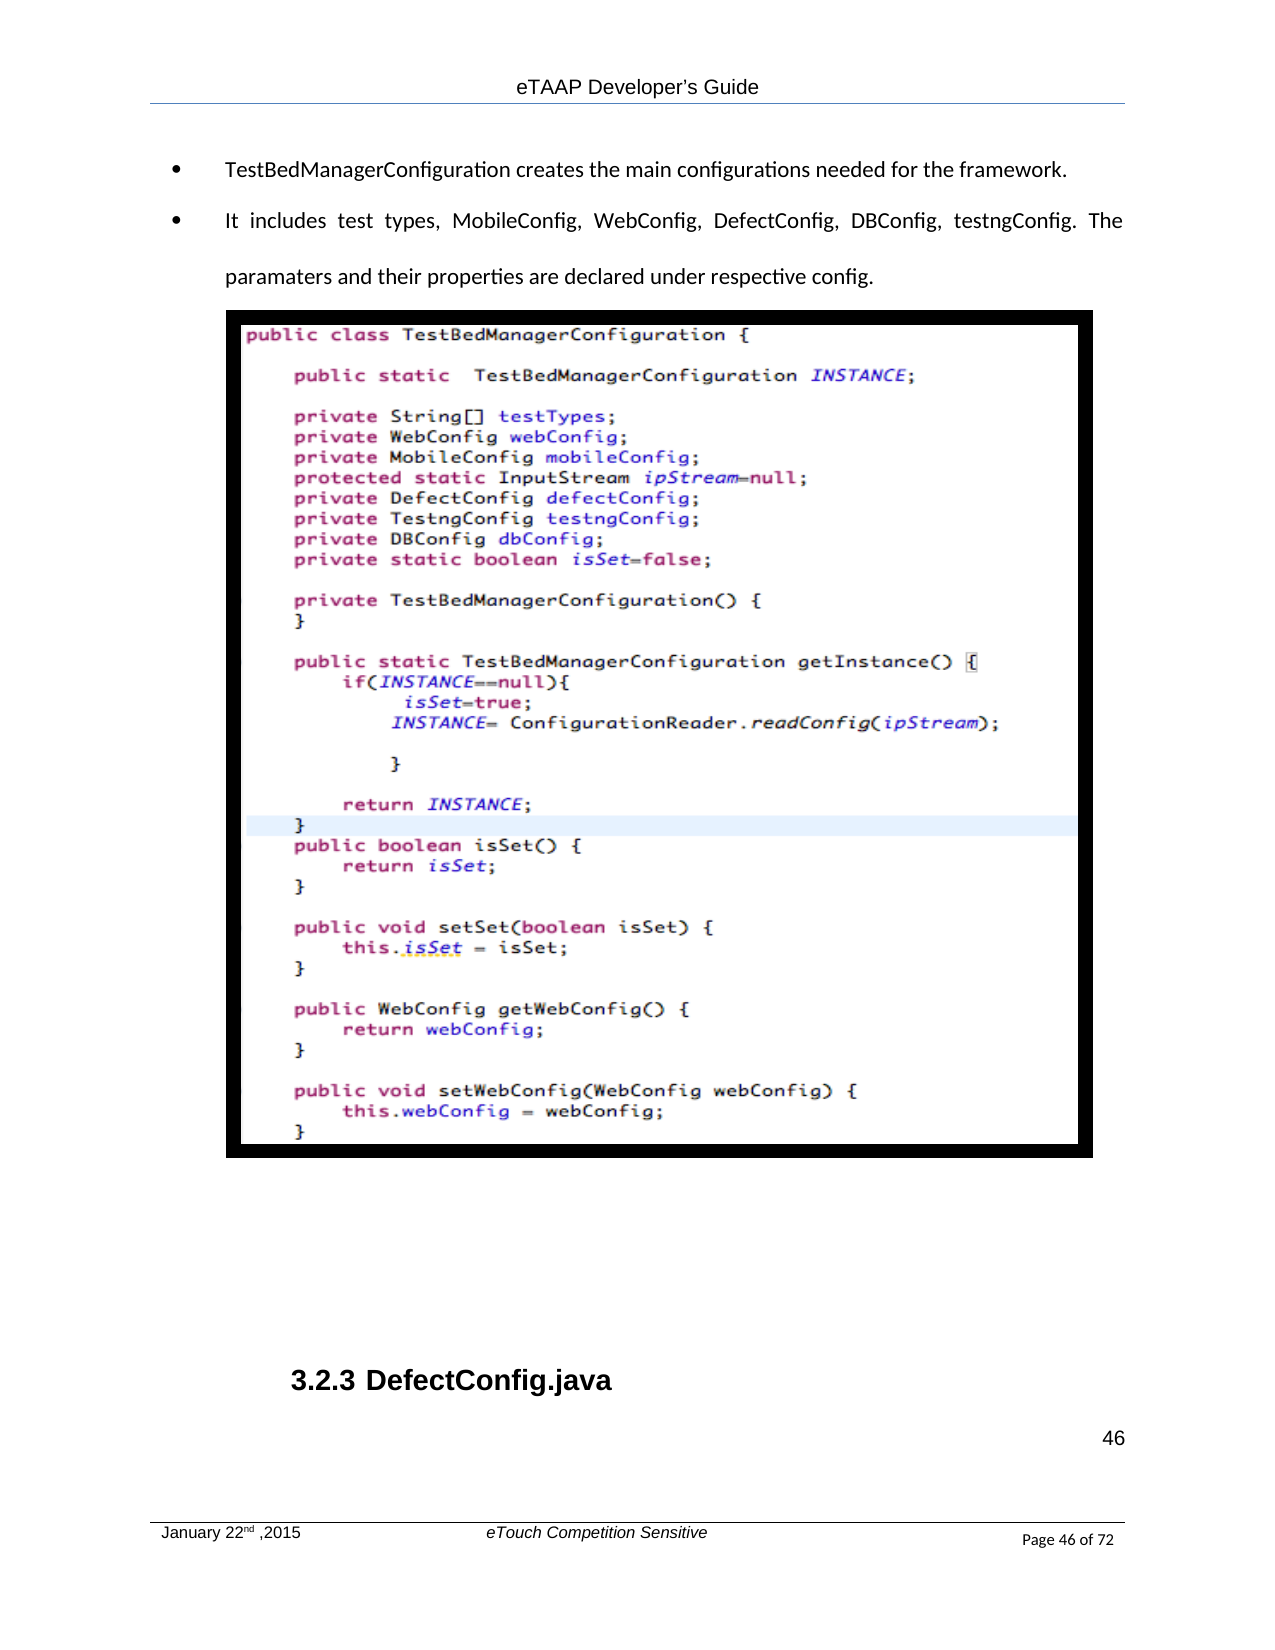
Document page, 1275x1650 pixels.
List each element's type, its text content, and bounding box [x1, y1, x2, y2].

picture [241, 325, 1078, 1144]
subtitle DefectConfig.java [291, 1361, 1125, 1398]
list It includes test types, MobileConfig, WebConfig, DefectConfig, DBConfig, testngConfig. The paramaters and their properties are declared under respective config. [172, 201, 1125, 295]
list TestBedManagerConfiguration creates the main configurations needed for the framework. [172, 150, 1125, 187]
